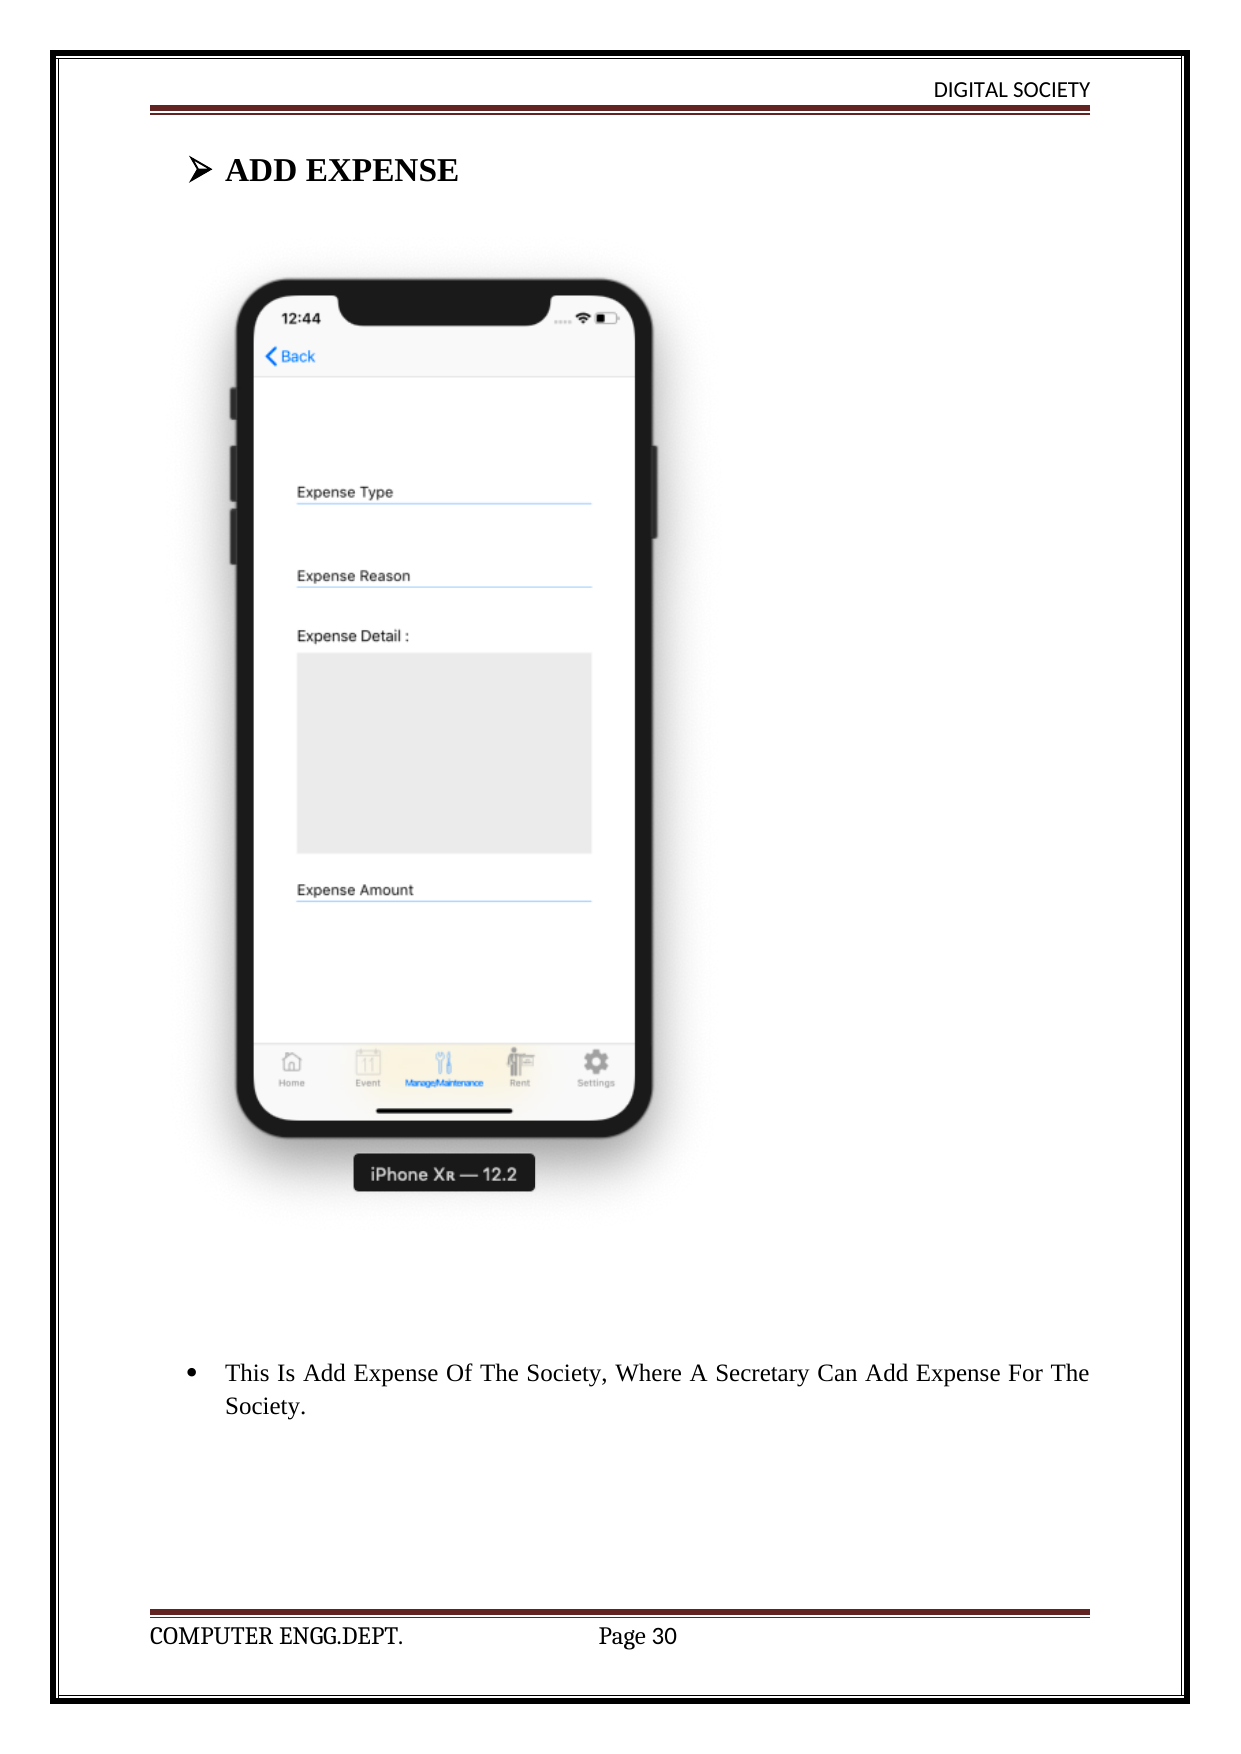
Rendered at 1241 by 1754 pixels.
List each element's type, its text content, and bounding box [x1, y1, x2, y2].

list ADD EXPENSE [187, 150, 1090, 188]
picture [150, 226, 739, 1241]
list This Is Add Expense Of The Society, Where A Secretary Can Add Expense For The Society. [187, 1358, 1090, 1420]
